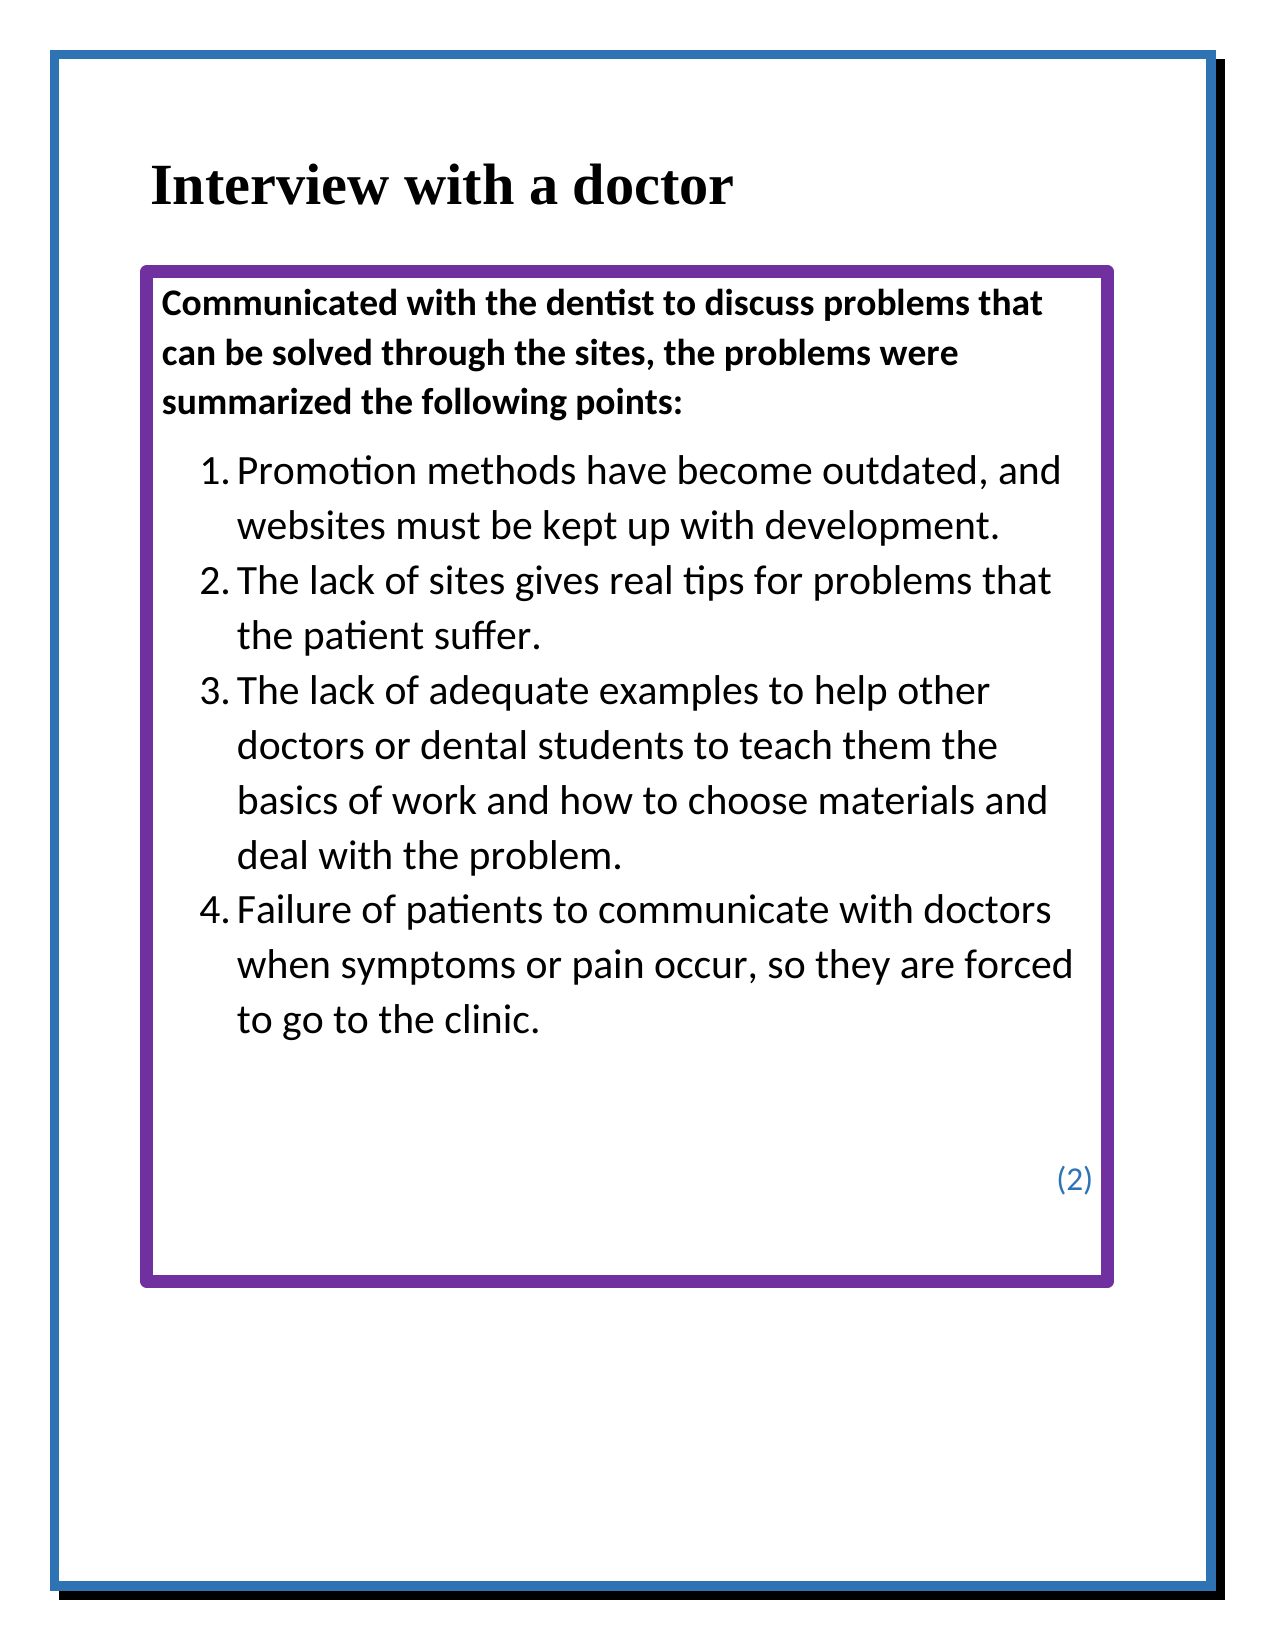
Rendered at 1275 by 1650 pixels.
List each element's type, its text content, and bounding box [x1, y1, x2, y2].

text Interview with a doctor [150, 150, 1116, 217]
